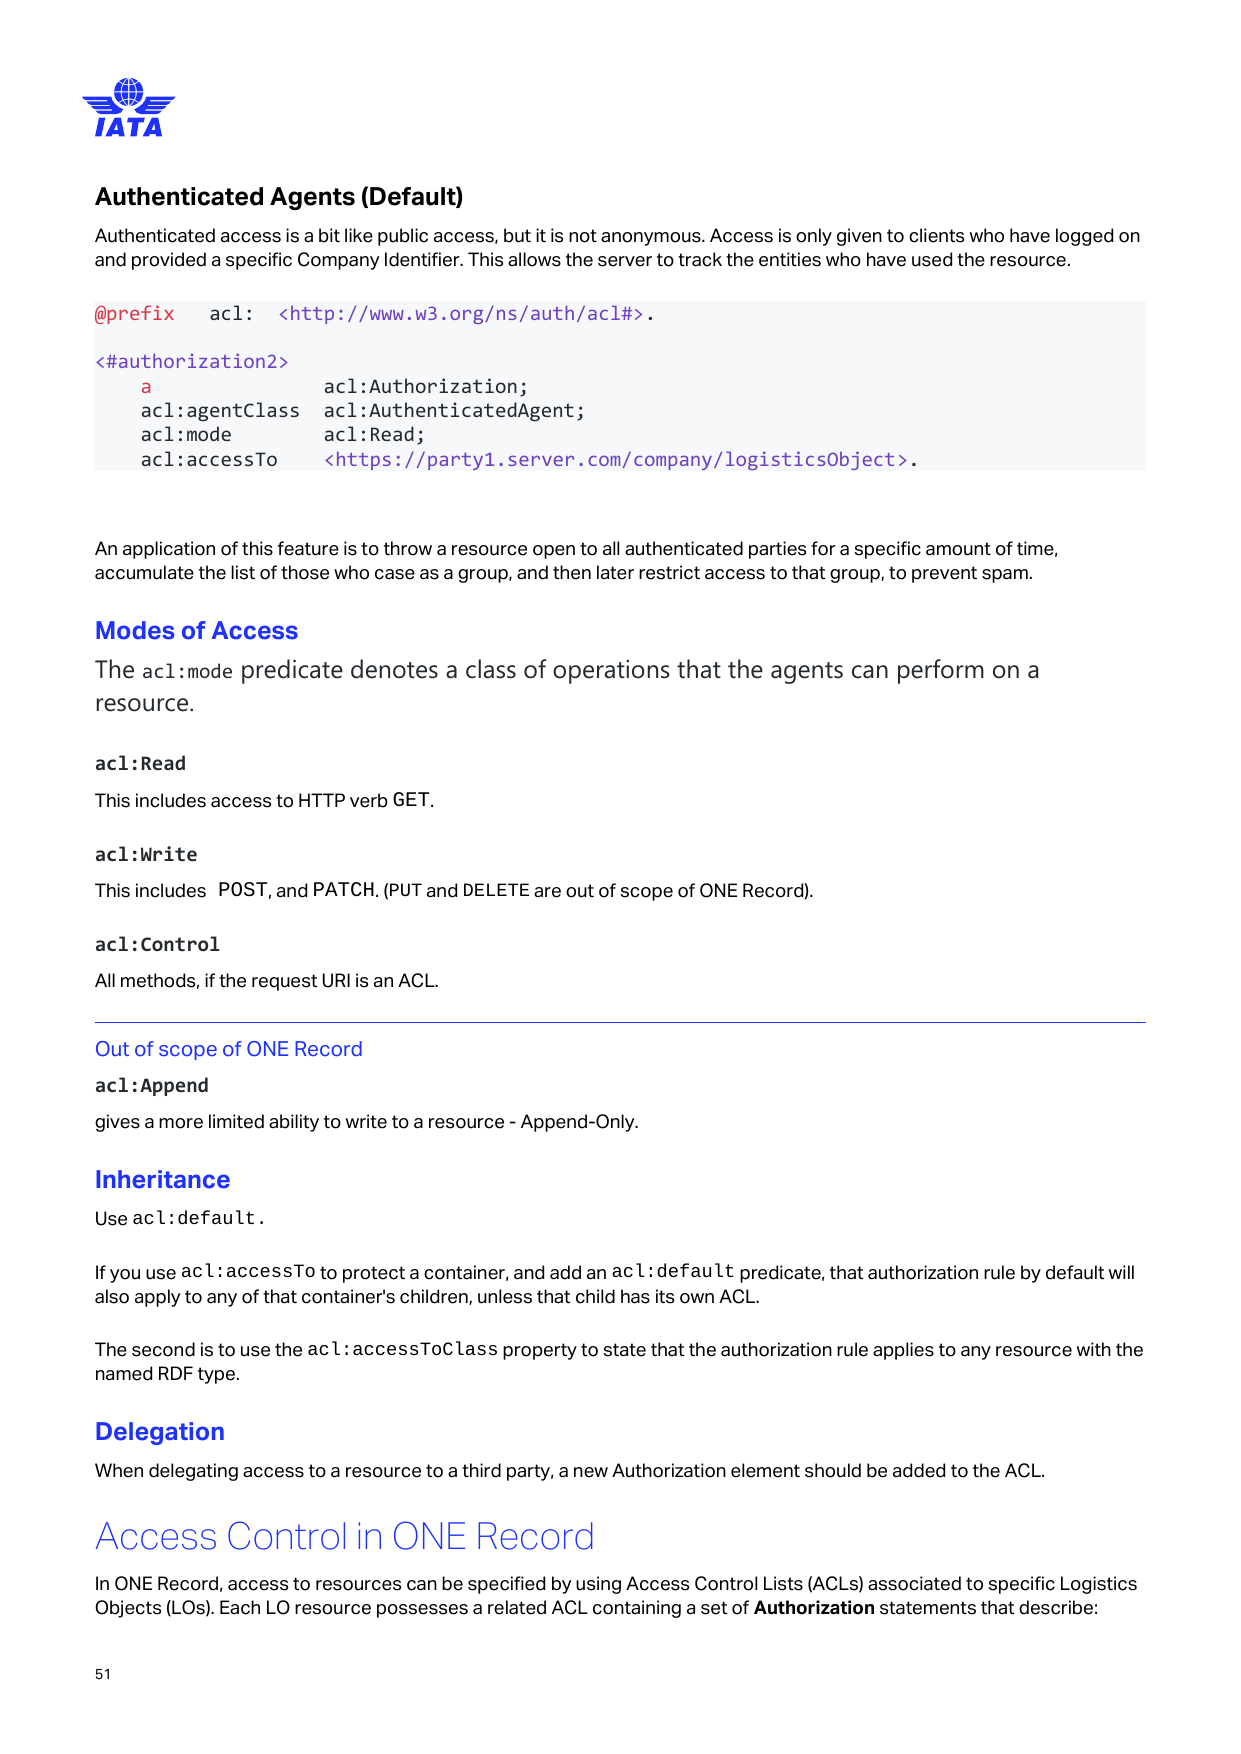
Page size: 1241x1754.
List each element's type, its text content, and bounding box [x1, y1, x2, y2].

text <#authorization2> [94, 349, 1146, 374]
text This includes POST, and PATCH. (PUT and DELETE are out of scope of ONE Record). [94, 879, 1146, 903]
text gives a more limited ability to write to a resource - Append-Only. [94, 1110, 1146, 1134]
subtitle acl:Append [94, 1074, 1146, 1098]
text If you use acl:accessTo to protect a container, and add an acl:default predicate, that authorization rule by default will also apply to any of that container's children, unless that child has its own ACL. [94, 1260, 1146, 1309]
text acl:accessTo <https://party1.server.com/company/logisticsObject>. [94, 447, 1146, 471]
text a acl:Authorization; [94, 374, 1146, 398]
subtitle Out of scope of ONE Record [94, 1023, 1146, 1061]
text In ONE Record, access to resources can be specified by using Access Control Lists (ACLs) associated to specific Logistics Objects (LOs). Each LO resource possesses a related ACL containing a set of Authorization statements that describe: [94, 1572, 1146, 1619]
subtitle Access Control in ONE Record [94, 1512, 1146, 1559]
text Authenticated access is a bit like public access, but it is not anonymous. Access is only given to clients who have logged on and provided a specific Company Identifier. This allows the server to track the entities who have used the resource. [94, 224, 1146, 272]
text @prefix acl: <http://www.w3.org/ns/auth/acl#>. [94, 301, 1146, 325]
text The second is to use the acl:accessToClass property to state that the authorization rule applies to any resource with the named RDF type. [94, 1338, 1146, 1386]
text The acl:mode predicate denotes a class of operations that the agents can perform on a resource. [94, 652, 1146, 718]
text When delegating access to a resource to a third party, a new Authorization element should be added to the ACL. [94, 1459, 1146, 1483]
text acl:Read [94, 751, 1146, 776]
subtitle acl:Write [94, 842, 1146, 866]
text All methods, if the request URI is an ACL. [94, 969, 1146, 993]
subtitle Authenticated Agents (Default) [94, 180, 1146, 211]
subtitle Delegation [94, 1415, 1146, 1446]
text acl:mode acl:Read; [94, 423, 1146, 447]
subtitle Modes of Access [94, 614, 1146, 645]
text This includes access to HTTP verb GET. [94, 788, 1146, 813]
text Use acl:default. [94, 1207, 1146, 1231]
text An application of this feature is to throw a resource open to all authenticated parties for a specific amount of time, accumulate the list of those who case as a group, and then later restrict access to that group, to prevent spam. [94, 537, 1146, 585]
subtitle Inheritance [94, 1163, 1146, 1194]
text acl:agentClass acl:AuthenticatedAgent; [94, 398, 1146, 423]
subtitle acl:Control [94, 933, 1146, 957]
